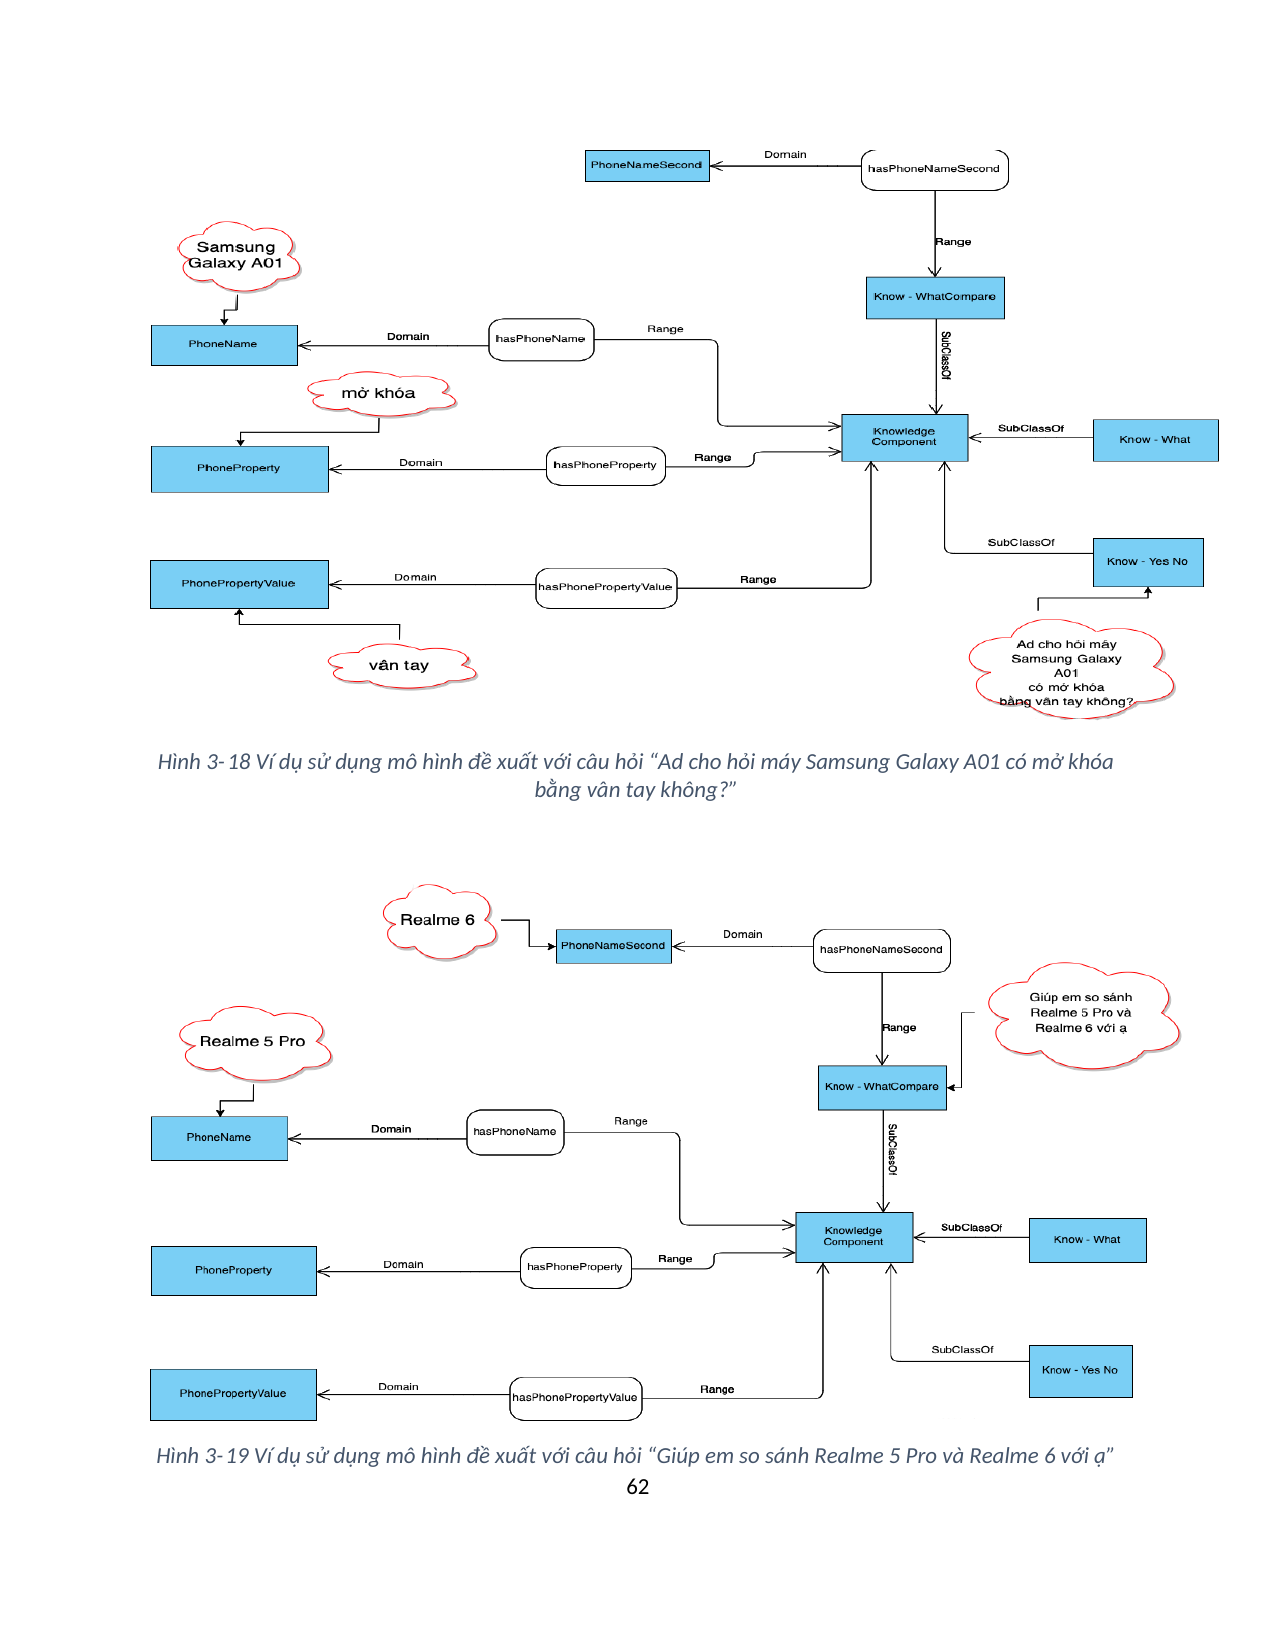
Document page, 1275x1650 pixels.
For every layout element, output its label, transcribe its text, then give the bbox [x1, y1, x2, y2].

text Hình 3-6 Ví dụ sử dụng mô hình đề xuất với câu hỏi “Ad cho hỏi máy Samsung Galaxy A01 có mở khóa bằng vân tay không?” [150, 747, 1125, 803]
text Hình 3-7 Ví dụ sử dụng mô hình đề xuất với câu hỏi “Giúp em so sánh Realme 5 Pro và Realme 6 với ạ” [150, 1441, 1125, 1469]
picture [150, 876, 1192, 1423]
picture [150, 150, 1222, 729]
